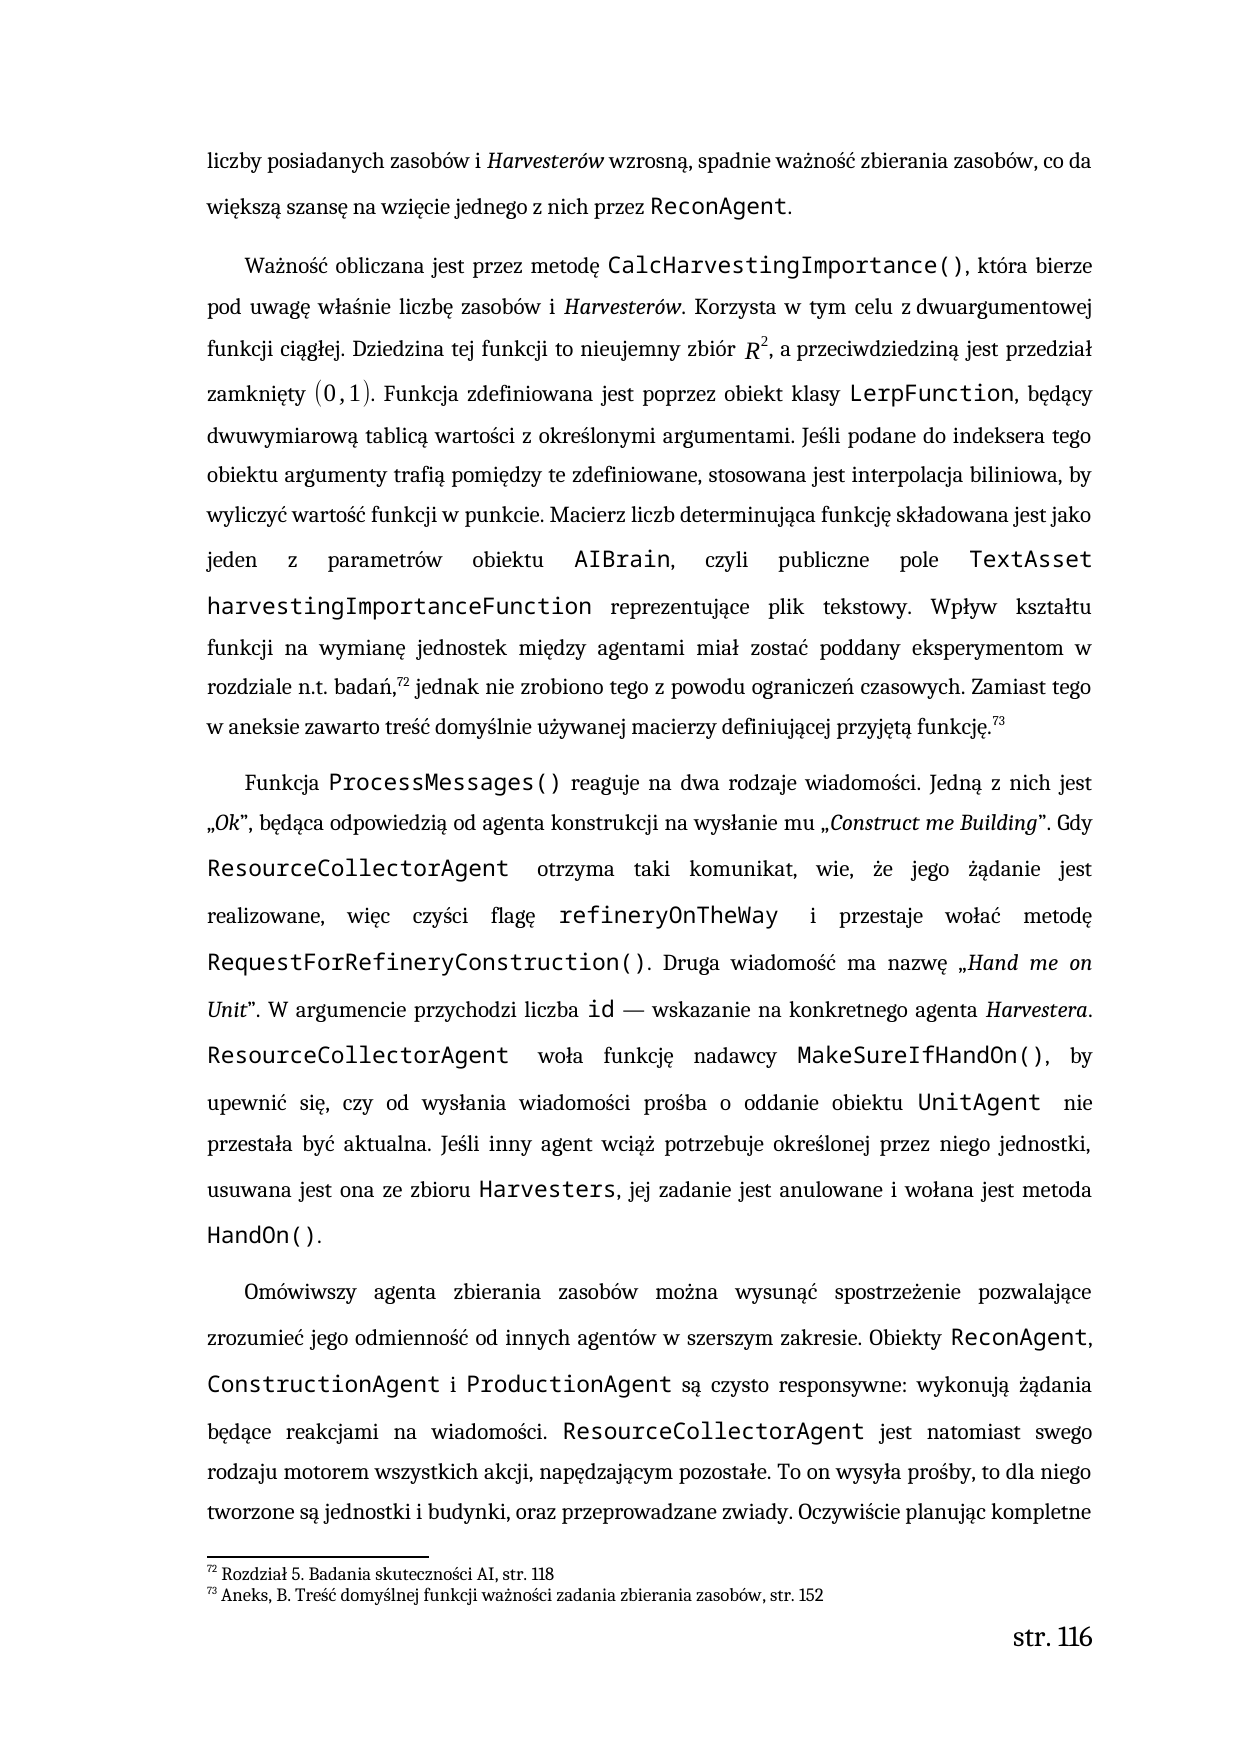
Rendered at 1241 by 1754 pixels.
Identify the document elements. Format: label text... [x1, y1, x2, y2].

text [207, 148, 1092, 221]
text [207, 1279, 1092, 1525]
text Ważność obliczana jest przez metodę CalcHarvestingImportance(), która bierze pod uwagę właśnie liczbę zasobów i Harvesterów. Korzysta w tym celu z dwuargumentowej funkcji ciągłej. Dziedzina tej funkcji to nieujemny zbiór , a przeciwdziedziną jest przedział zamknięty . Funkcja zdefiniowana jest poprzez obiekt klasy LerpFunction, będący dwuwymiarową tablicą wartości z określonymi argumentami. Jeśli podane do indeksera tego obiektu argumenty trafią pomiędzy te zdefiniowane, stosowana jest interpolacja biliniowa, by wyliczyć wartość funkcji w punkcie. Macierz liczb determinująca funkcję składowana jest jako jeden z parametrów obiektu AIBrain, czyli publiczne pole TextAsset harvestingImportanceFunction reprezentujące plik tekstowy. Wpływ kształtu funkcji na wymianę jednostek między agentami miał zostać poddany eksperymentom w rozdziale n.t. badań, jednak nie zrobiono tego z powodu ograniczeń czasowych. Zamiast tego w aneksie zawarto treść domyślnie używanej macierzy definiującej przyjętą funkcję. [207, 249, 1092, 740]
text Funkcja ProcessMessages() reaguje na dwa rodzaje wiadomości. Jedną z nich jest „Ok”, będąca odpowiedzią od agenta konstrukcji na wysłanie mu „Construct me Building”. Gdy ResourceCollectorAgent otrzyma taki komunikat, wie, że jego żądanie jest realizowane, więc czyści flagę refineryOnTheWay i przestaje wołać metodę RequestForRefineryConstruction(). Druga wiadomość ma nazwę „Hand me on Unit”. W argumencie przychodzi liczba id — wskazanie na konkretnego agenta Harvestera. ResourceCollectorAgent woła funkcję nadawcy MakeSureIfHandOn(), by upewnić się, czy od wysłania wiadomości prośba o oddanie obiektu UnitAgent nie przestała być aktualna. Jeśli inny agent wciąż potrzebuje określonej przez niego jednostki, usuwana jest ona ze zbioru Harvesters, jej zadanie jest anulowane i wołana jest metoda HandOn(). [207, 766, 1092, 1251]
